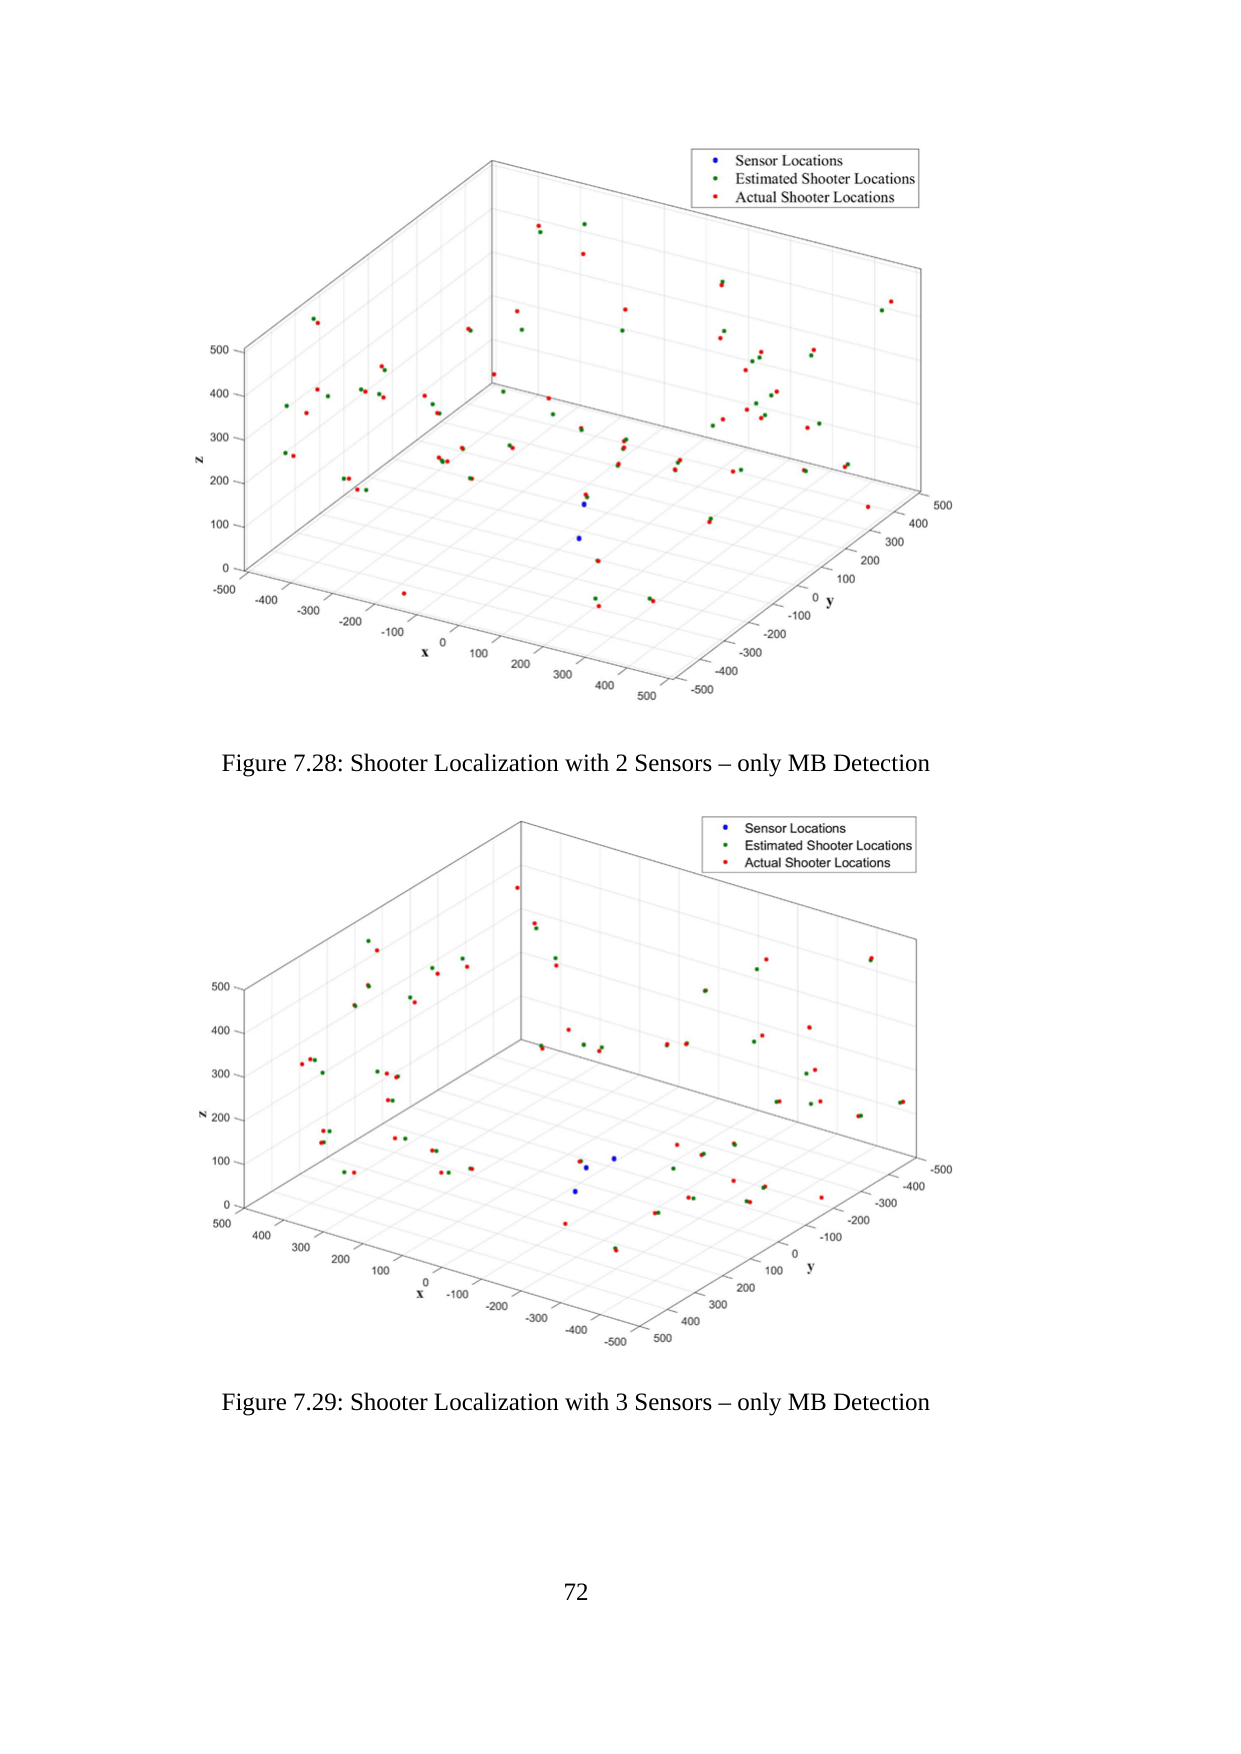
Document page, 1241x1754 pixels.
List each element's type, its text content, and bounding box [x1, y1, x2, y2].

picture [198, 816, 954, 1348]
picture [194, 147, 957, 709]
